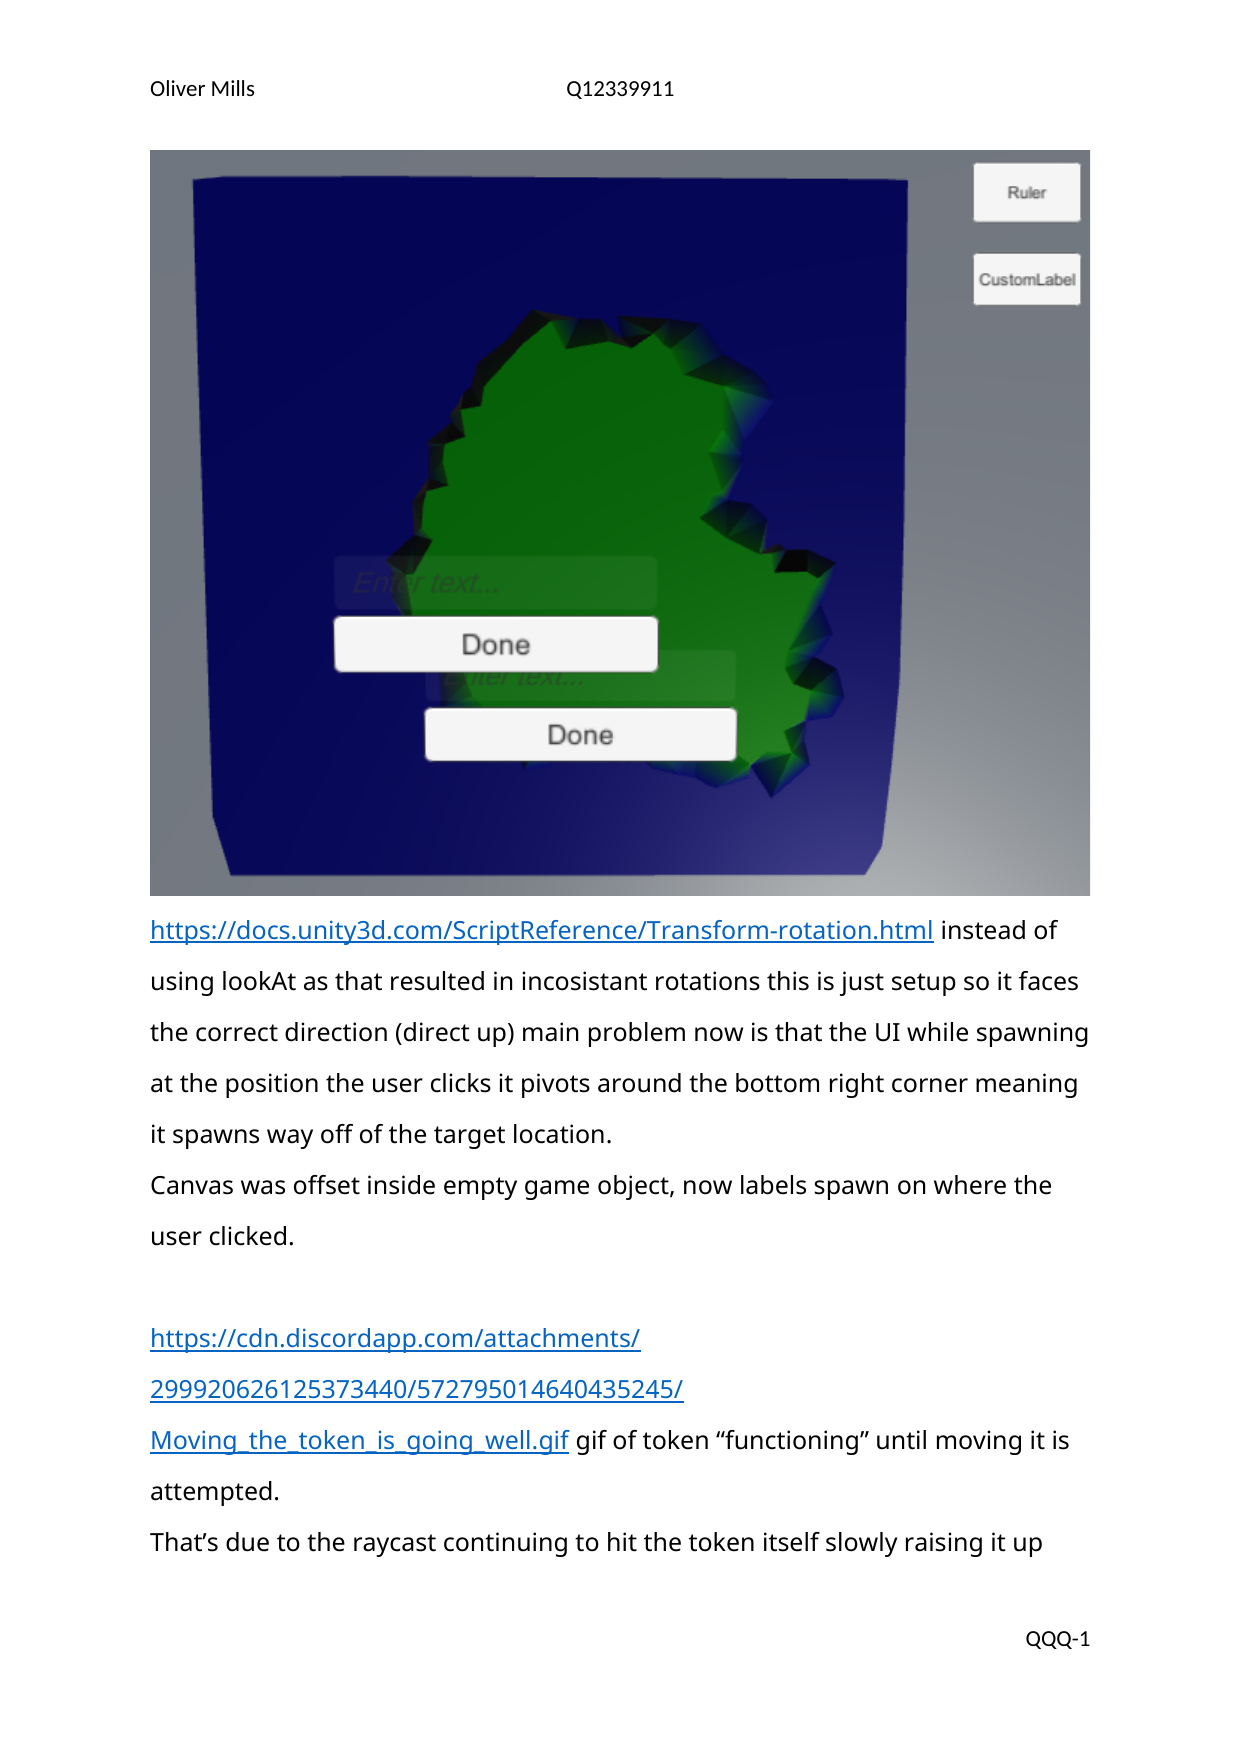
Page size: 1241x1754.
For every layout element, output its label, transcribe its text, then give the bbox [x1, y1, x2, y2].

text That’s due to the raycast continuing to hit the token itself slowly raising it up [150, 1525, 1090, 1559]
text https://cdn.discordapp.com/attachments/299920626125373440/572795014640435245/Moving_the_token_is_going_well.gif gif of token “functioning” until moving it is attempted. [150, 1321, 1090, 1508]
text https://docs.unity3d.com/ScriptReference/Transform-rotation.html instead of using lookAt as that resulted in incosistant rotations this is just setup so it faces the correct direction (direct up) main problem now is that the UI while spawning at the position the user clicks it pivots around the bottom right corner meaning it spawns way off of the target location. [150, 913, 1090, 1151]
text Canvas was offset inside empty game object, now labels spawn on where the user clicked. [150, 1168, 1090, 1253]
picture [150, 150, 1091, 896]
